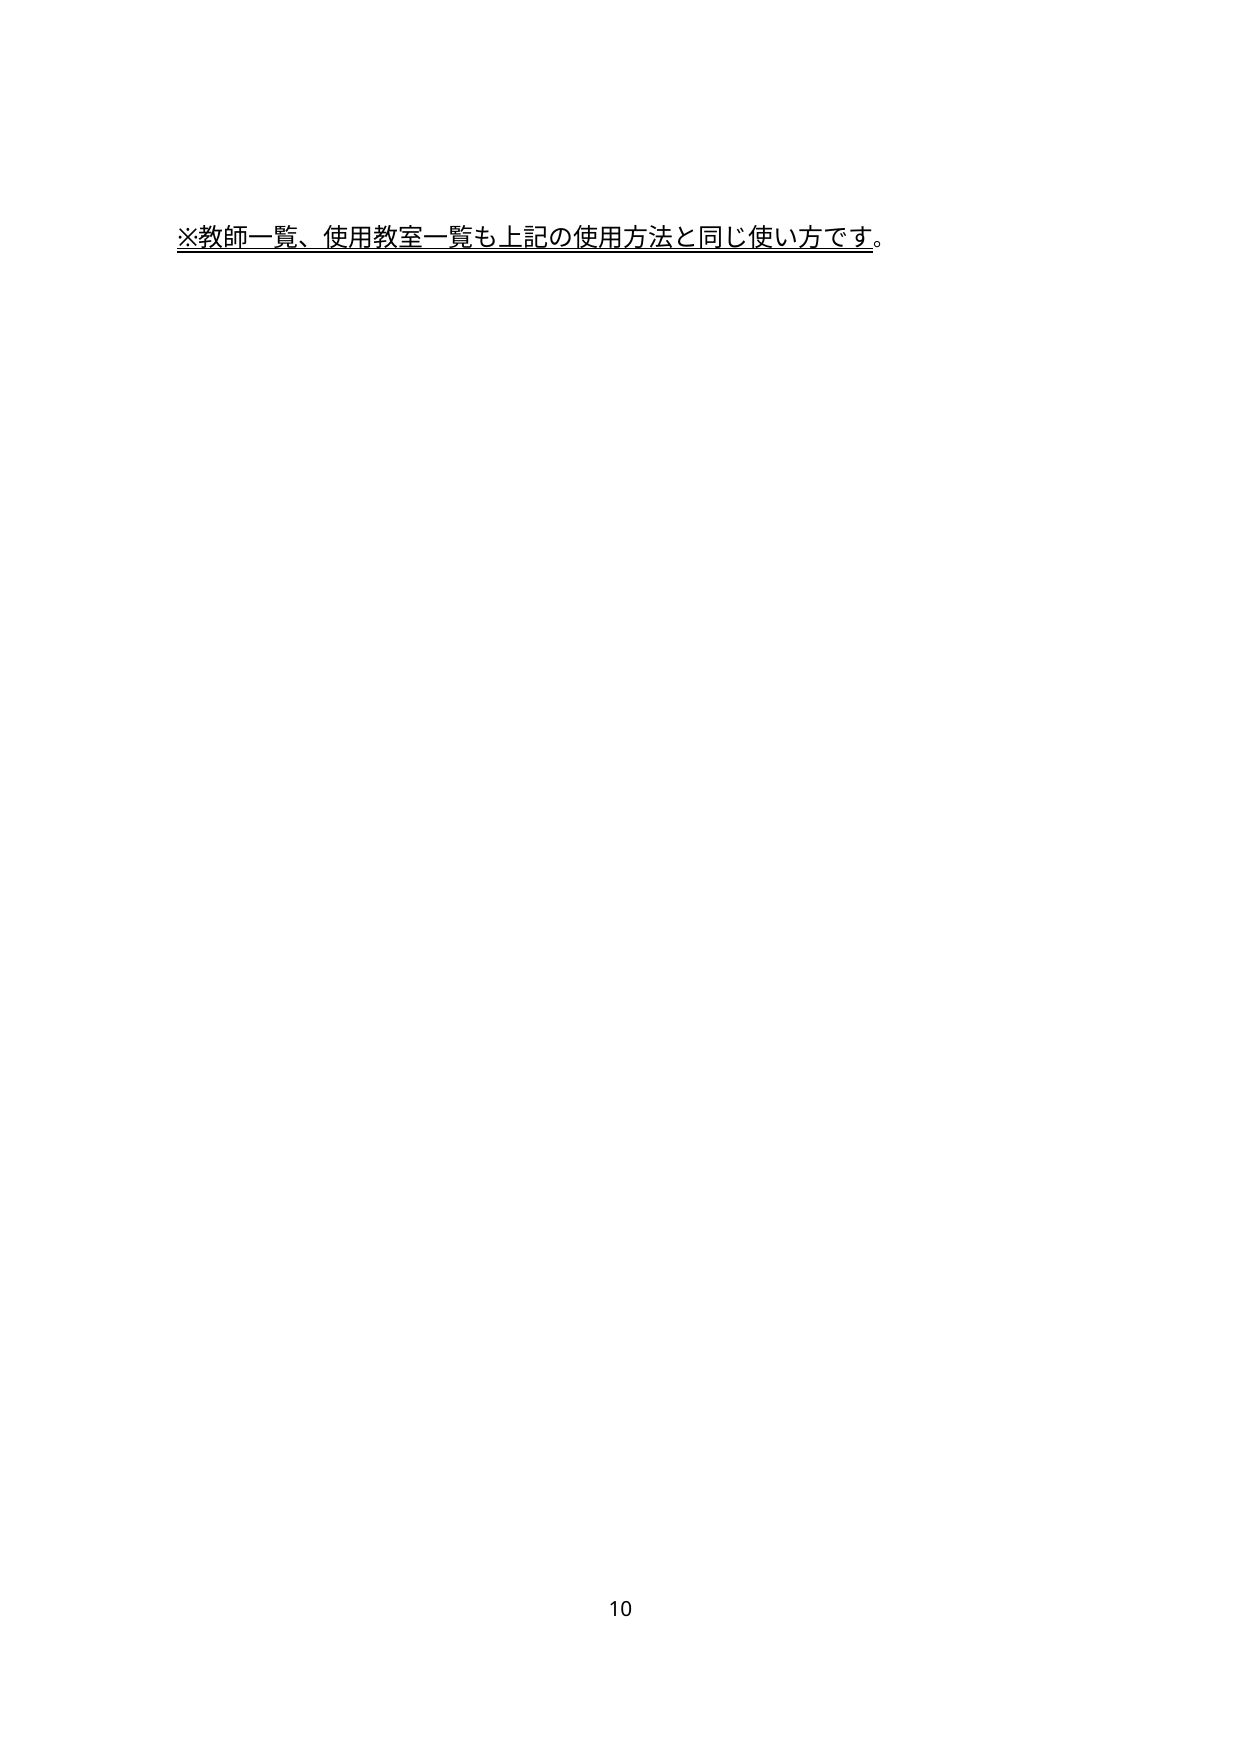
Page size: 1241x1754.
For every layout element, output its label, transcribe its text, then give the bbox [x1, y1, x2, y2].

text ※教師一覧、使用教室一覧も上記の使用方法と同じ使い方です。 [177, 217, 1063, 254]
